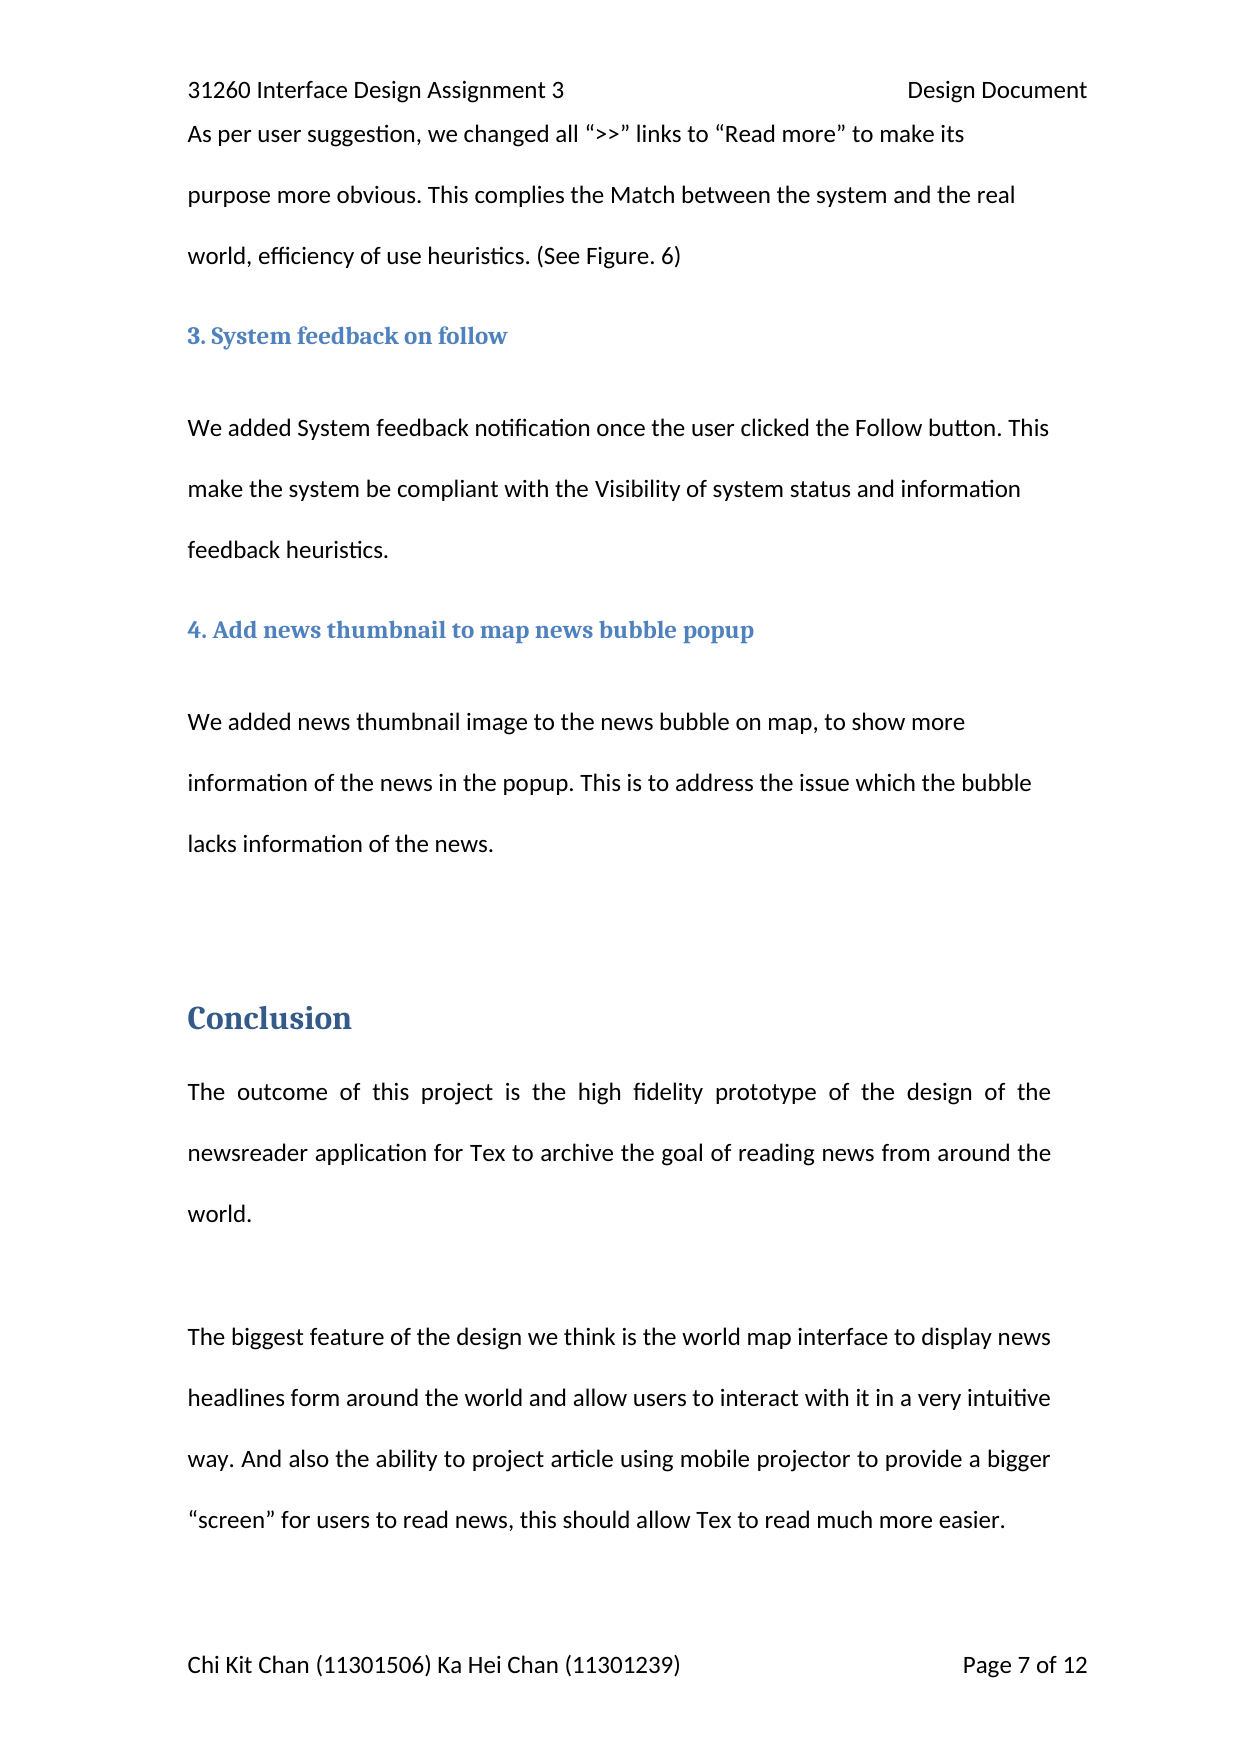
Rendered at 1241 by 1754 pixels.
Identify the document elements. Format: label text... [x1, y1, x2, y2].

text The outcome of this project is the high fidelity prototype of the design of the newsreader application for Tex to archive the goal of reading news from around the world. [187, 1076, 1053, 1229]
subtitle Conclusion [187, 1000, 1053, 1038]
text We added System feedback notification once the user clicked the Follow button. This make the system be compliant with the Visibility of system status and information feedback heuristics. [187, 412, 1053, 564]
subtitle 3. System feedback on follow [187, 322, 1053, 351]
subtitle 4. Add news thumbnail to map news bubble popup [187, 616, 1053, 644]
text As per user suggestion, we changed all “>>” links to “Read more” to make its purpose more obvious. This complies the Match between the system and the real world, efficiency of use heuristics. (See Figure. 6) [187, 118, 1053, 271]
text We added news thumbnail image to the news bubble on map, to show more information of the news in the popup. This is to address the issue which the bubble lacks information of the news. [187, 706, 1053, 858]
text The biggest feature of the design we think is the world map interface to display news headlines form around the world and allow users to interact with it in a very intuitive way. And also the ability to project article using mobile projector to provide a bigger “screen” for users to read news, this should allow Tex to read much more easier. [187, 1321, 1053, 1534]
